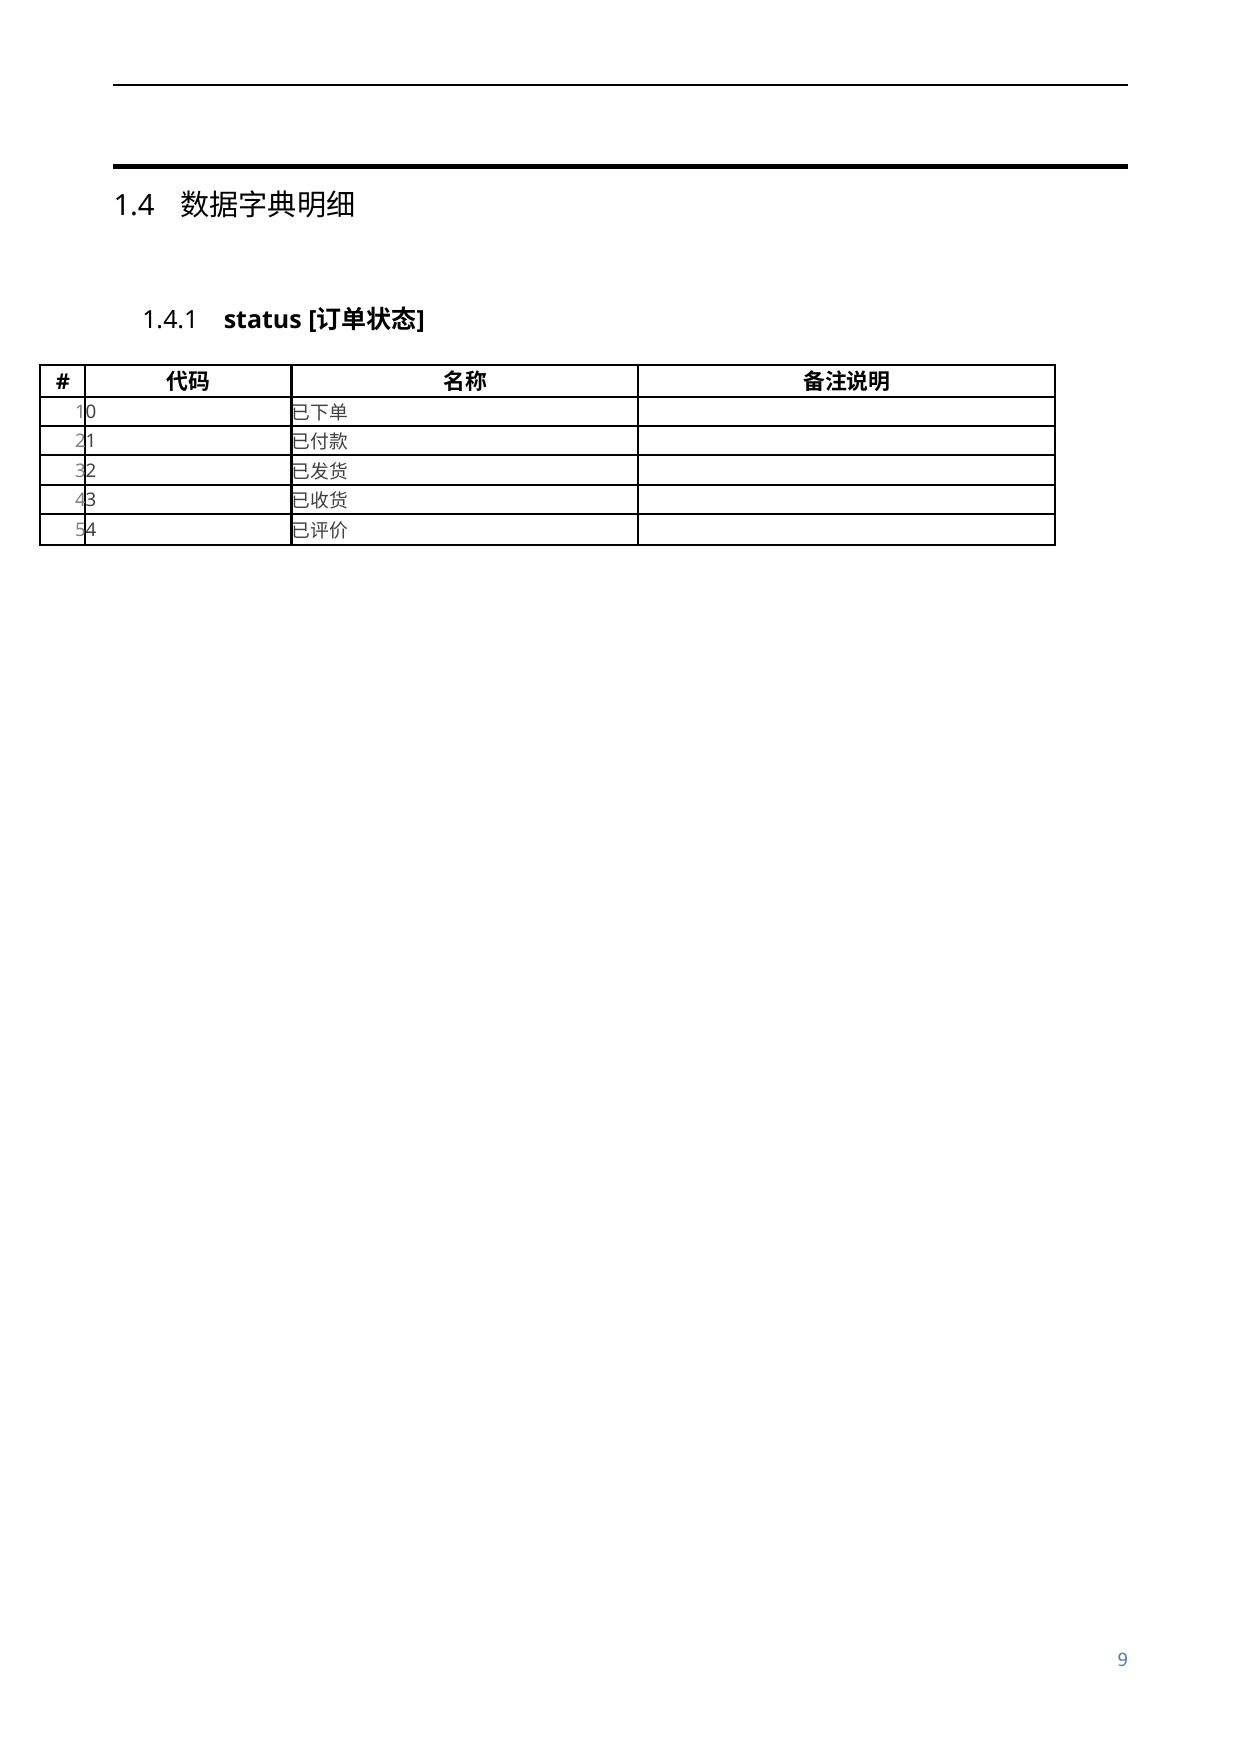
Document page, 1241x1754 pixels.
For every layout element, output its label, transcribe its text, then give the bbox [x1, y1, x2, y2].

table_cell 2 [86, 456, 290, 483]
table_cell 1 [41, 398, 84, 425]
table_cell 4 [41, 486, 84, 513]
table_header 代码 [86, 366, 290, 396]
table_cell 已下单 [293, 398, 637, 425]
table_cell [639, 486, 1054, 513]
table_header 备注说明 [639, 366, 1054, 396]
table_cell [639, 427, 1054, 454]
table_cell [639, 398, 1054, 425]
subtitle 数据字典明细 [113, 169, 1128, 238]
table_cell [639, 515, 1054, 544]
table_cell 2 [41, 427, 84, 454]
table_header # [41, 366, 84, 396]
table_header 名称 [293, 366, 637, 396]
table_cell 0 [86, 398, 290, 425]
table_cell [639, 456, 1054, 483]
table_cell 已评价 [293, 515, 637, 544]
table_cell 已付款 [293, 427, 637, 454]
table_cell 3 [86, 486, 290, 513]
table_cell 1 [86, 427, 290, 454]
table_cell 已发货 [293, 456, 637, 483]
table_cell 5 [41, 515, 84, 544]
table_cell 已收货 [293, 486, 637, 513]
table_cell 3 [41, 456, 84, 483]
subtitle status [订单状态] [142, 283, 1128, 351]
table_cell 4 [86, 515, 290, 544]
